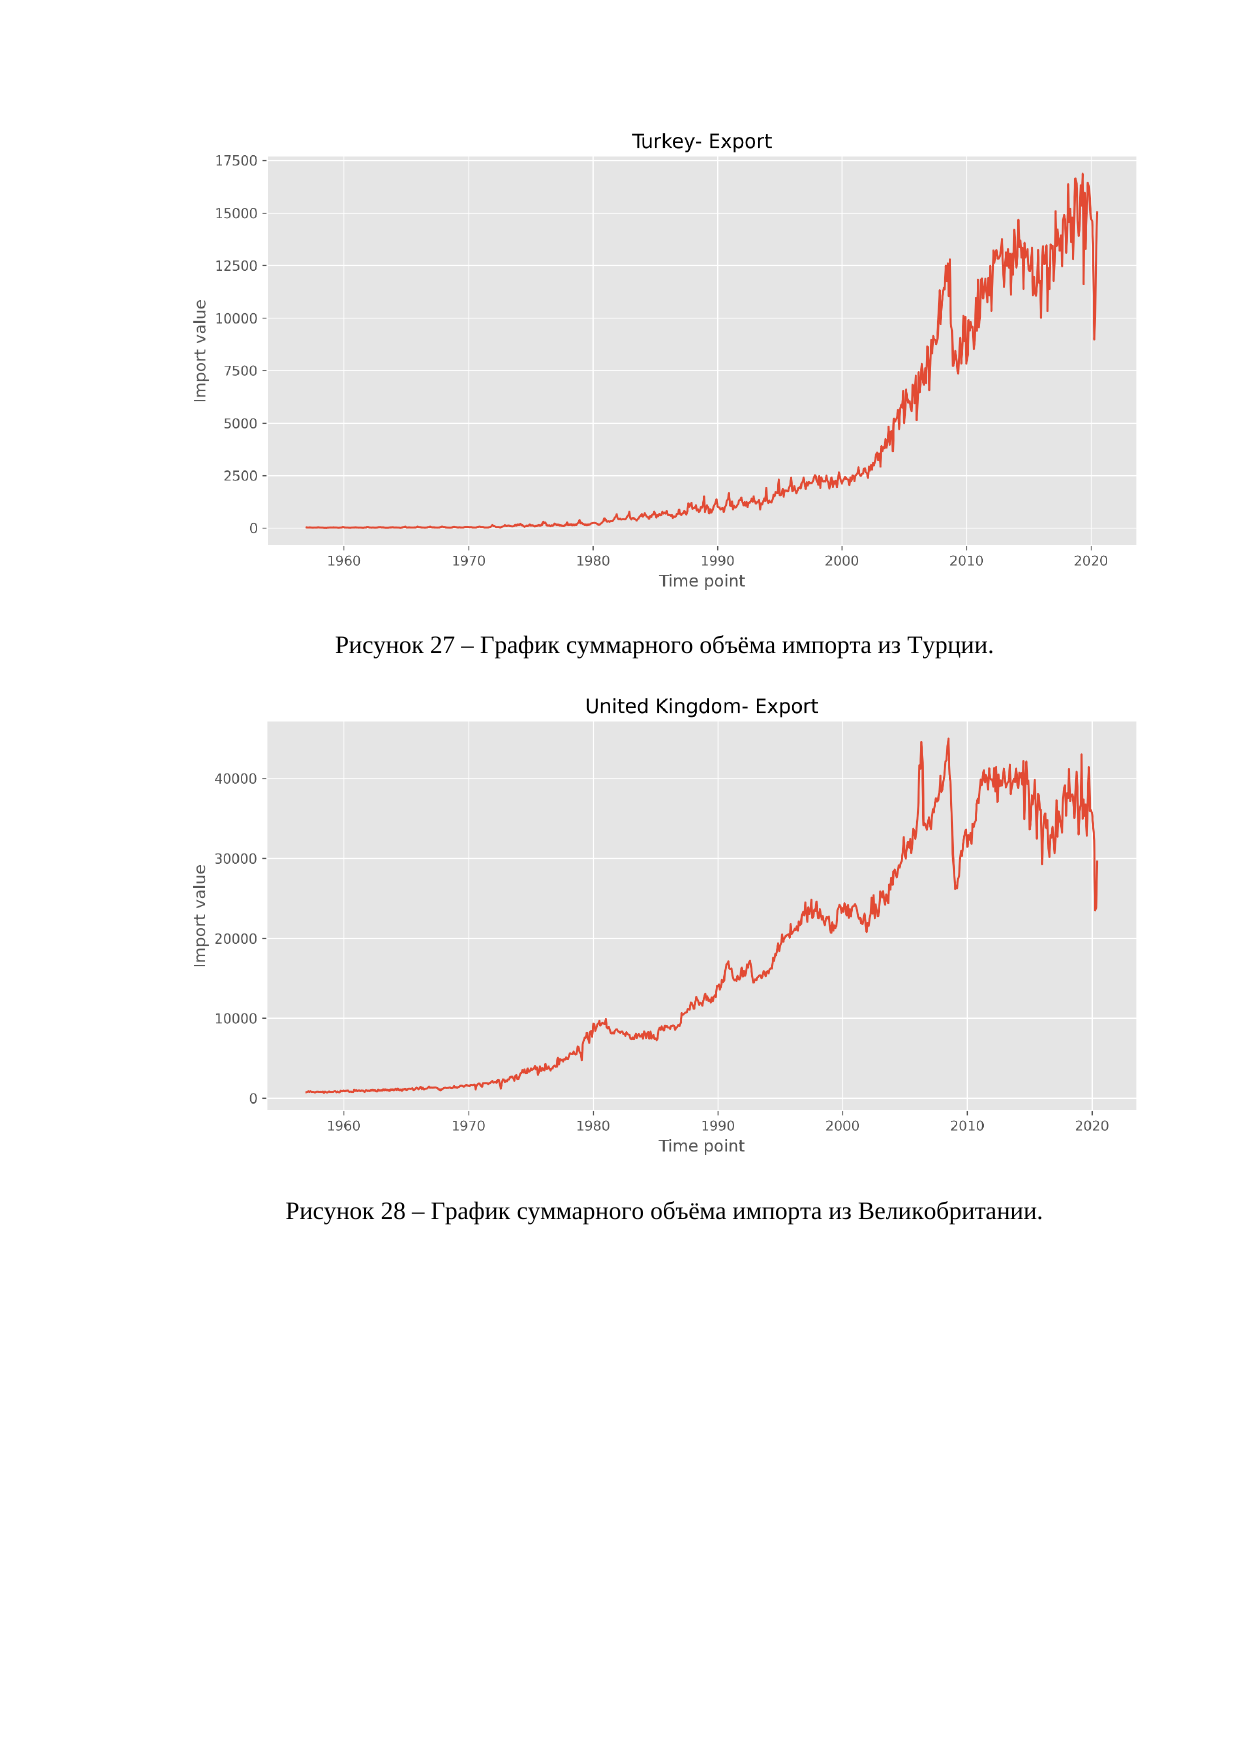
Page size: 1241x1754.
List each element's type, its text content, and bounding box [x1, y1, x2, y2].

picture [177, 118, 1151, 606]
text Рисунок 27 – График суммарного объёма импорта из Турции. [177, 630, 1152, 659]
picture [177, 683, 1151, 1171]
text Рисунок 28 – График суммарного объёма импорта из Великобритании. [177, 1196, 1152, 1225]
